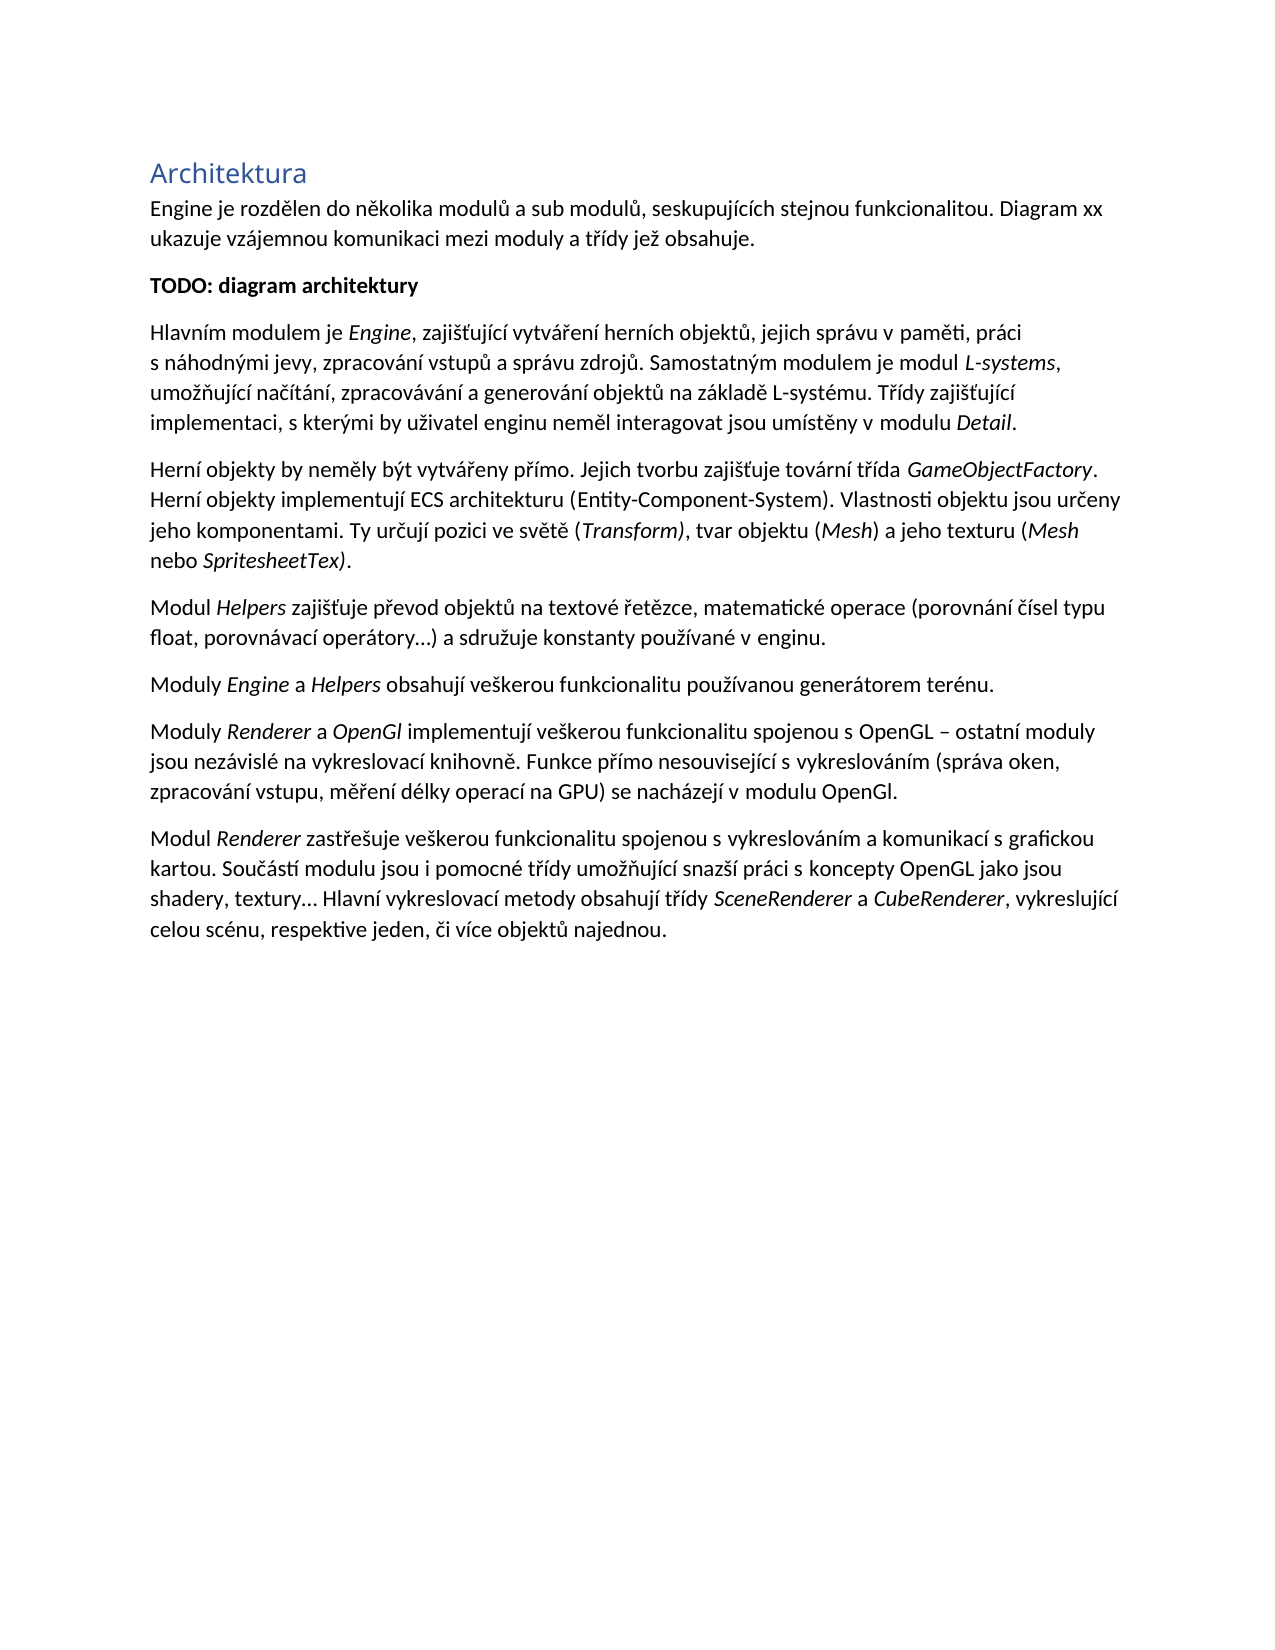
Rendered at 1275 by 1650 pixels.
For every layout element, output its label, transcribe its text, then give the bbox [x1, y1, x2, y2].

text TODO: diagram architektury [150, 271, 1125, 299]
text Moduly Engine a Helpers obsahují veškerou funkcionalitu používanou generátorem terénu. [150, 670, 1125, 698]
subtitle Architektura [150, 154, 1125, 191]
text Modul Renderer zastřešuje veškerou funkcionalitu spojenou s vykreslováním a komunikací s grafickou kartou. Součástí modulu jsou i pomocné třídy umožňující snazší práci s koncepty OpenGL jako jsou shadery, textury… Hlavní vykreslovací metody obsahují třídy SceneRenderer a CubeRenderer, vykreslující celou scénu, respektive jeden, či více objektů najednou. [150, 824, 1125, 943]
text Modul Helpers zajišťuje převod objektů na textové řetězce, matematické operace (porovnání čísel typu float, porovnávací operátory…) a sdružuje konstanty používané v enginu. [150, 593, 1125, 651]
text Engine je rozdělen do několika modulů a sub modulů, seskupujících stejnou funkcionalitou. Diagram xx ukazuje vzájemnou komunikaci mezi moduly a třídy jež obsahuje. [150, 194, 1125, 252]
text Herní objekty by neměly být vytvářeny přímo. Jejich tvorbu zajišťuje tovární třída GameObjectFactory. Herní objekty implementují ECS architekturu (Entity-Component-System). Vlastnosti objektu jsou určeny jeho komponentami. Ty určují pozici ve světě (Transform), tvar objektu (Mesh) a jeho texturu (Mesh nebo SpritesheetTex). [150, 455, 1125, 574]
text Moduly Renderer a OpenGl implementují veškerou funkcionalitu spojenou s OpenGL – ostatní moduly jsou nezávislé na vykreslovací knihovně. Funkce přímo nesouvisející s vykreslováním (správa oken, zpracování vstupu, měření délky operací na GPU) se nacházejí v modulu OpenGl. [150, 717, 1125, 805]
text Hlavním modulem je Engine, zajišťující vytváření herních objektů, jejich správu v paměti, práci s náhodnými jevy, zpracování vstupů a správu zdrojů. Samostatným modulem je modul L-systems, umožňující načítání, zpracovávání a generování objektů na základě L-systému. Třídy zajišťující implementaci, s kterými by uživatel enginu neměl interagovat jsou umístěny v modulu Detail. [150, 318, 1125, 437]
